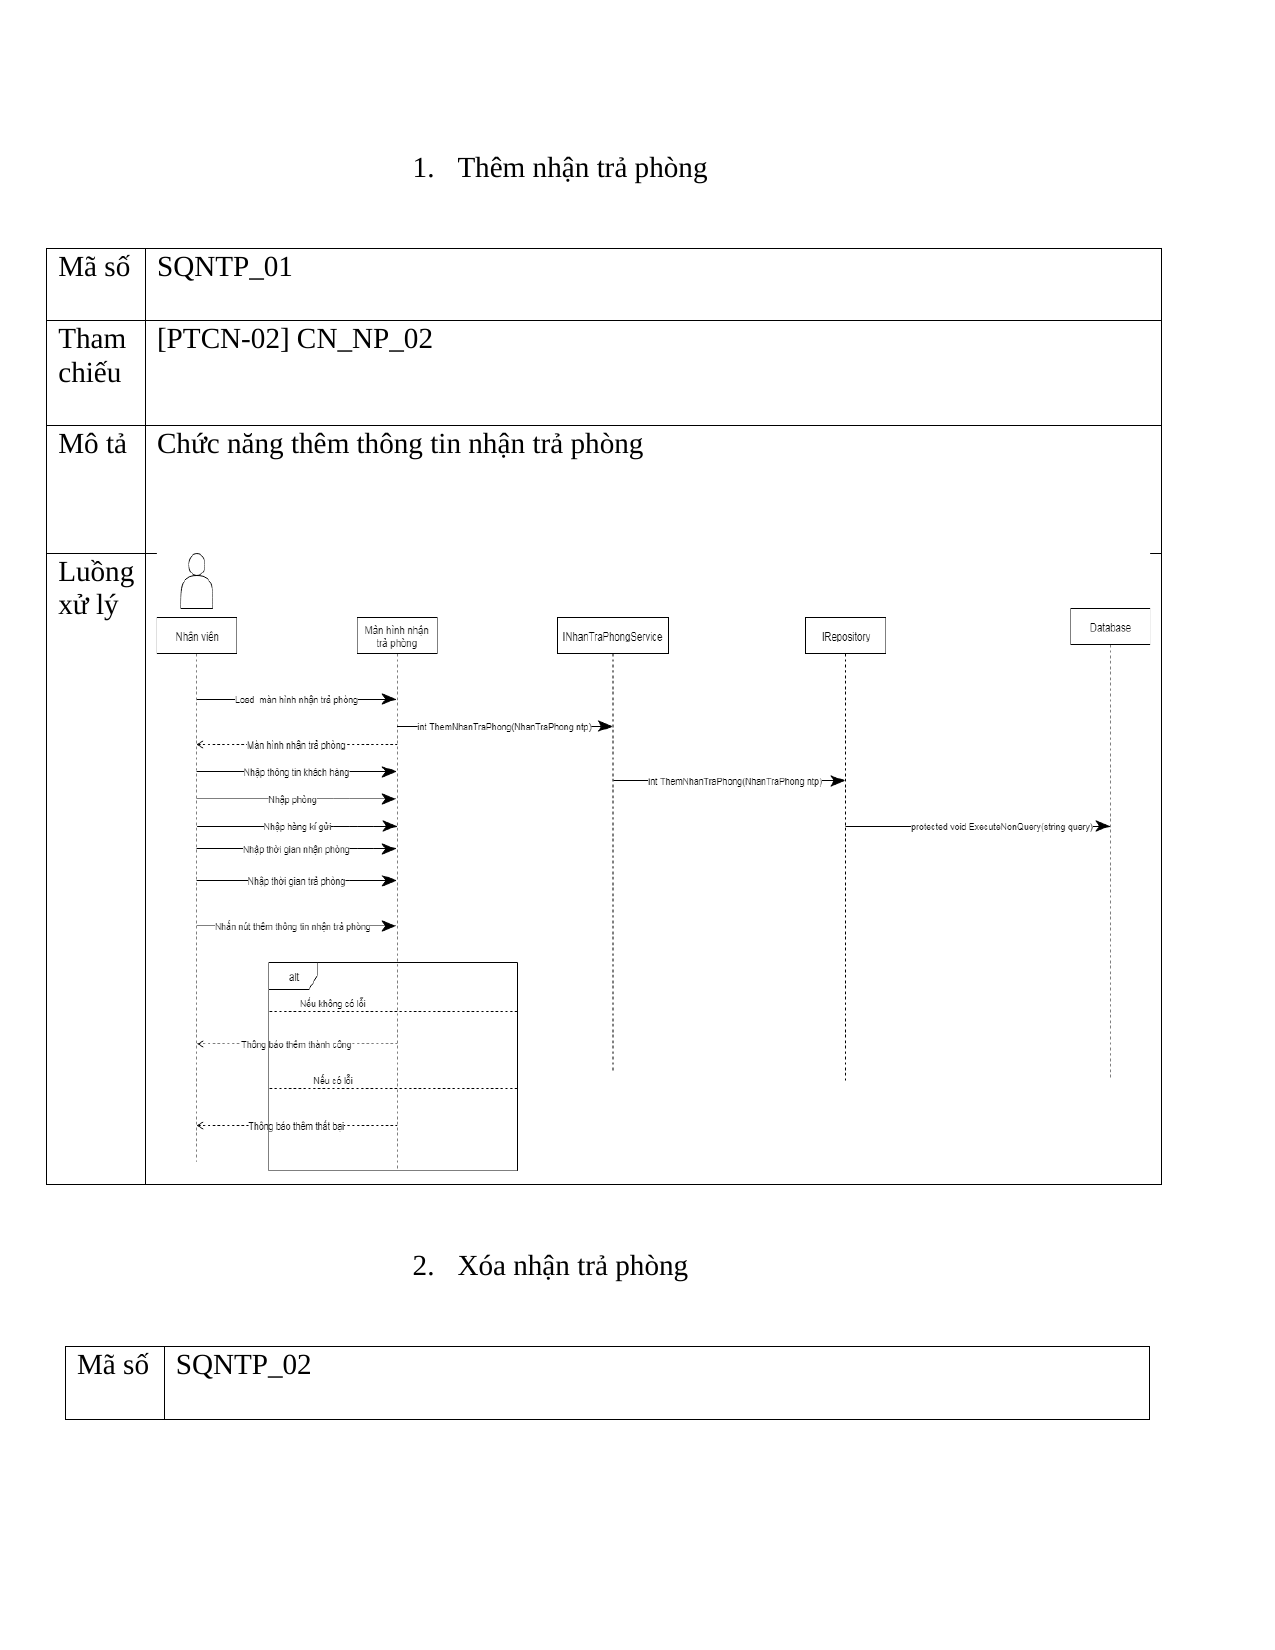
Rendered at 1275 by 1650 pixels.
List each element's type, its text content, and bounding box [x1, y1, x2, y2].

picture [156, 553, 1151, 1171]
title Xóa nhận trả phòng [412, 1248, 1125, 1320]
table_cell [PTCN-02] CN_NP_02 [146, 321, 1161, 425]
title Thêm nhận trả phòng [412, 150, 1125, 222]
table_header Mã số [66, 1347, 164, 1418]
table_cell Mô tả [47, 426, 145, 553]
table_header SQNTP_01 [146, 249, 1161, 320]
table_cell Luồng xử lý [47, 554, 145, 1183]
table_cell Tham chiếu [47, 321, 145, 425]
table_header SQNTP_02 [165, 1347, 1149, 1418]
table_cell [146, 554, 1161, 1183]
table_cell Chức năng thêm thông tin nhận trả phòng [146, 426, 1161, 553]
table_header Mã số [47, 249, 145, 320]
